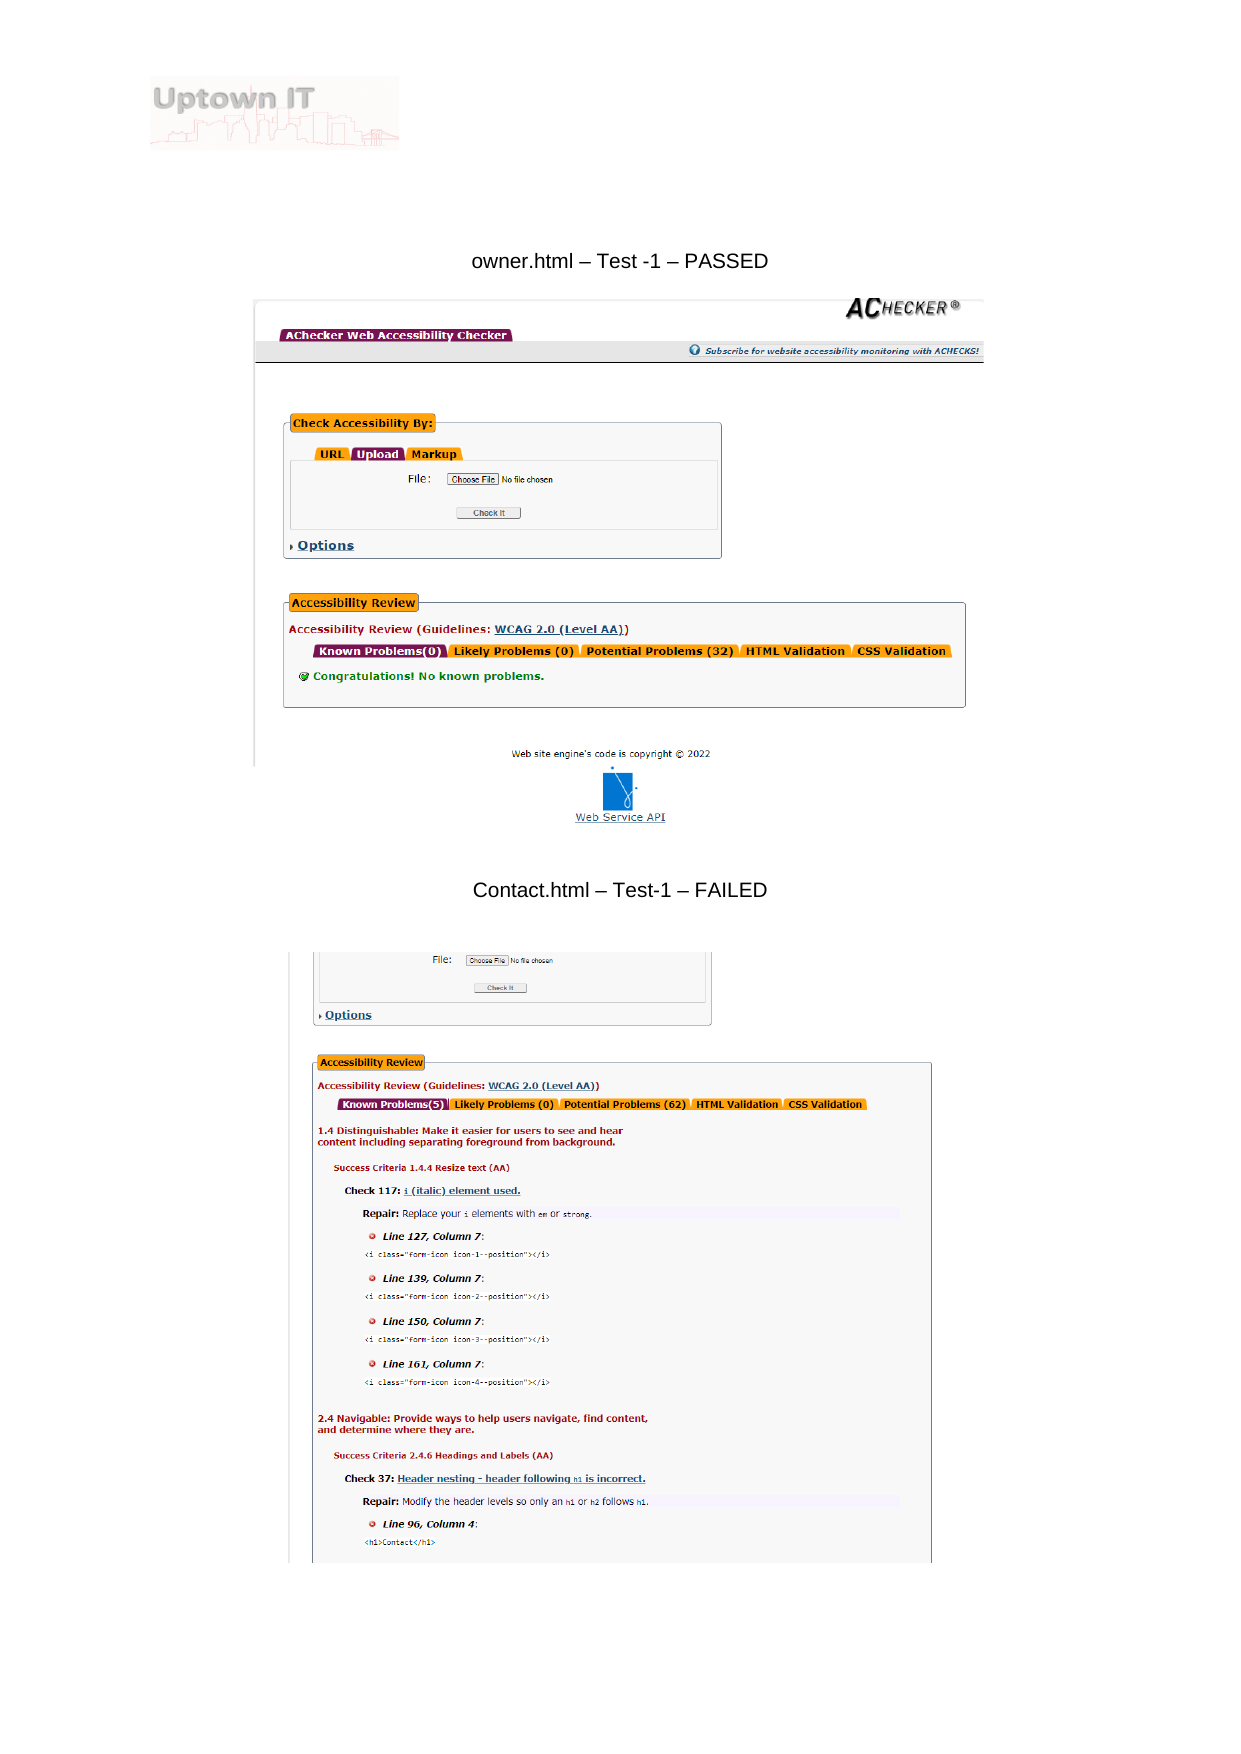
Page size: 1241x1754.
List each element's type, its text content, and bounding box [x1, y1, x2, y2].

picture [287, 952, 949, 1561]
picture [252, 298, 983, 833]
picture [150, 73, 400, 153]
text Contact.html – Test-1 – FAILED [150, 877, 1090, 901]
text owner.html – Test -1 – PASSED [150, 249, 1090, 273]
